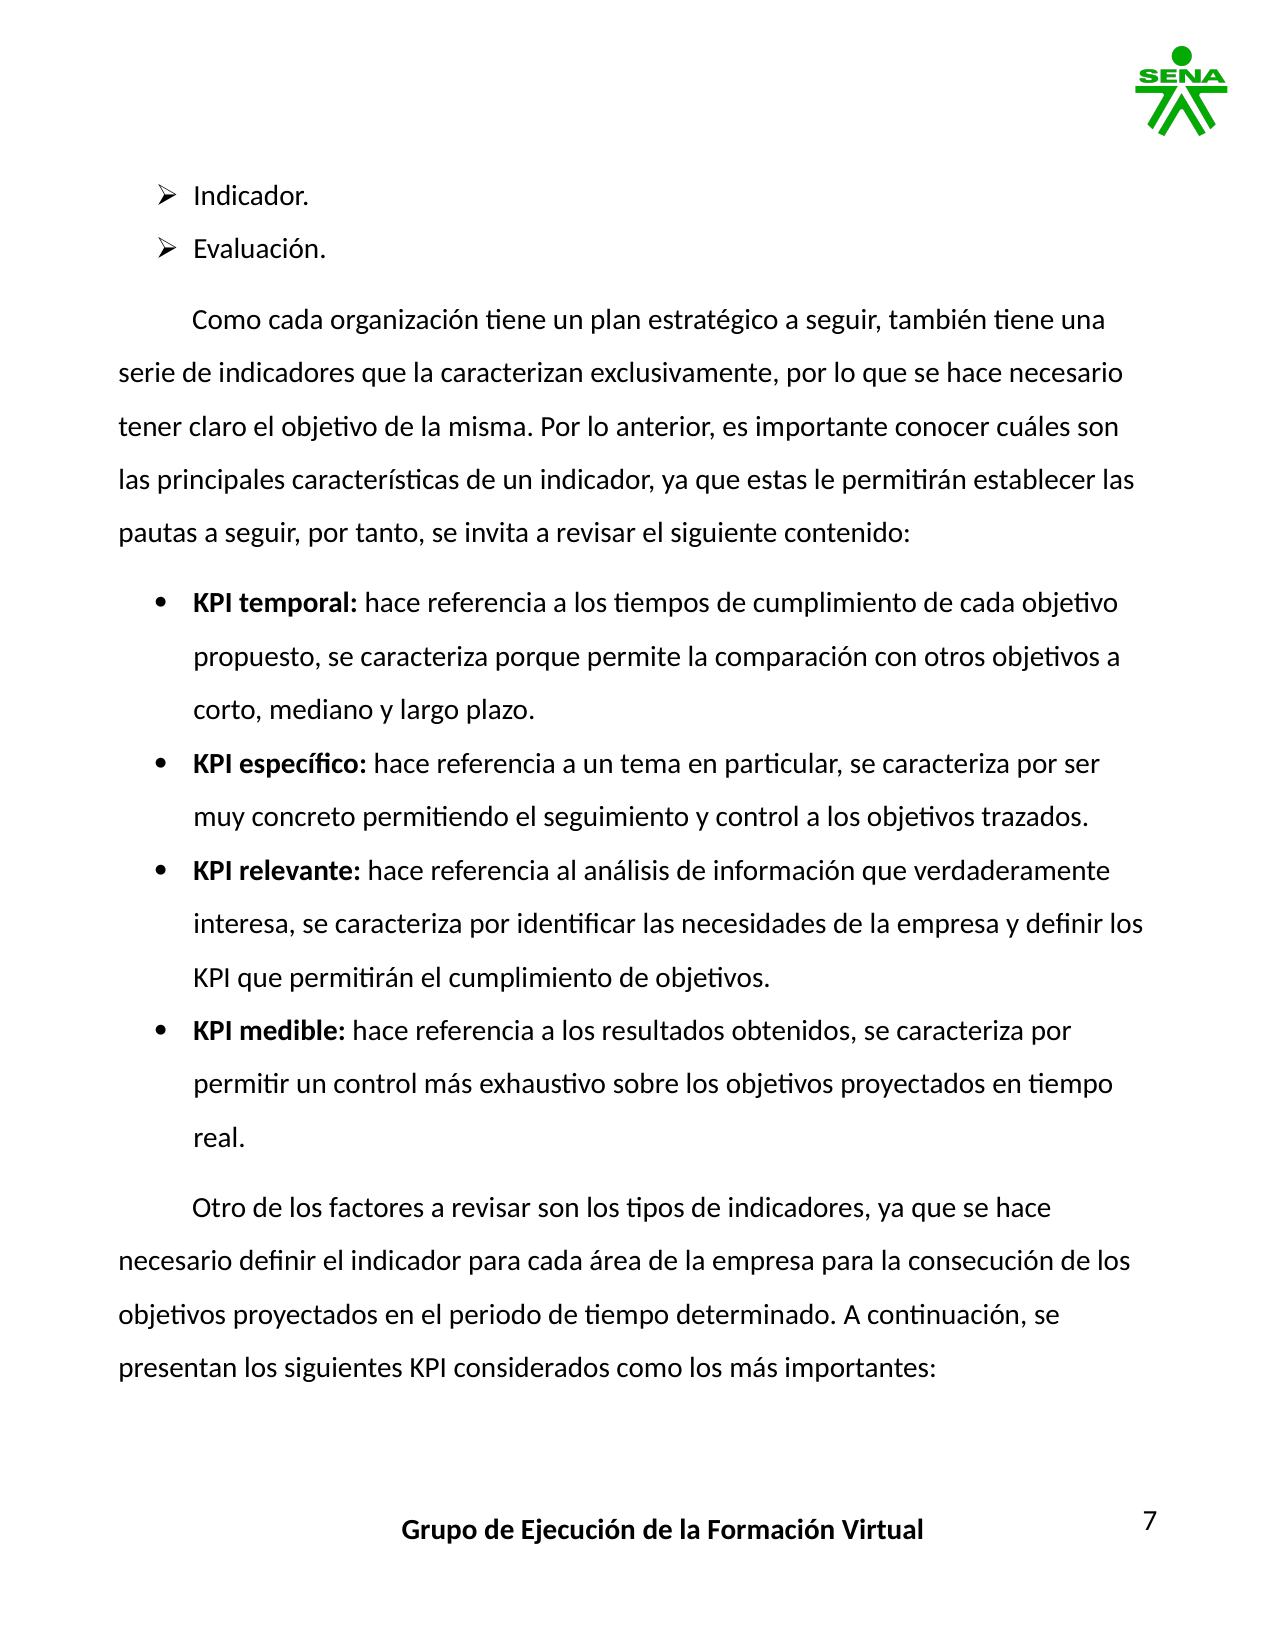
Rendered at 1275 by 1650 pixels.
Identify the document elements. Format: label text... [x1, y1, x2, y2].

list KPI relevante: hace referencia al análisis de información que verdaderamente interesa, se caracteriza por identificar las necesidades de la empresa y definir los KPI que permitirán el cumplimiento de objetivos. [156, 852, 1157, 994]
list Evaluación. [156, 231, 1157, 266]
text Como cada organización tiene un plan estratégico a seguir, también tiene una serie de indicadores que la caracterizan exclusivamente, por lo que se hace necesario tener claro el objetivo de la misma. Por lo anterior, es importante conocer cuáles son las principales características de un indicador, ya que estas le permitirán establecer las pautas a seguir, por tanto, se invita a revisar el siguiente contenido: [118, 301, 1157, 550]
picture [1135, 46, 1228, 136]
list KPI específico: hace referencia a un tema en particular, se caracteriza por ser muy concreto permitiendo el seguimiento y control a los objetivos trazados. [156, 745, 1157, 834]
list KPI medible: hace referencia a los resultados obtenidos, se caracteriza por permitir un control más exhaustivo sobre los objetivos proyectados en tiempo real. [156, 1012, 1157, 1154]
list KPI temporal: hace referencia a los tiempos de cumplimiento de cada objetivo propuesto, se caracteriza porque permite la comparación con otros objetivos a corto, mediano y largo plazo. [156, 584, 1157, 727]
text Otro de los factores a revisar son los tipos de indicadores, ya que se hace necesario definir el indicador para cada área de la empresa para la consecución de los objetivos proyectados en el periodo de tiempo determinado. A continuación, se presentan los siguientes KPI considerados como los más importantes: [118, 1189, 1157, 1385]
list Indicador. [156, 177, 1157, 213]
